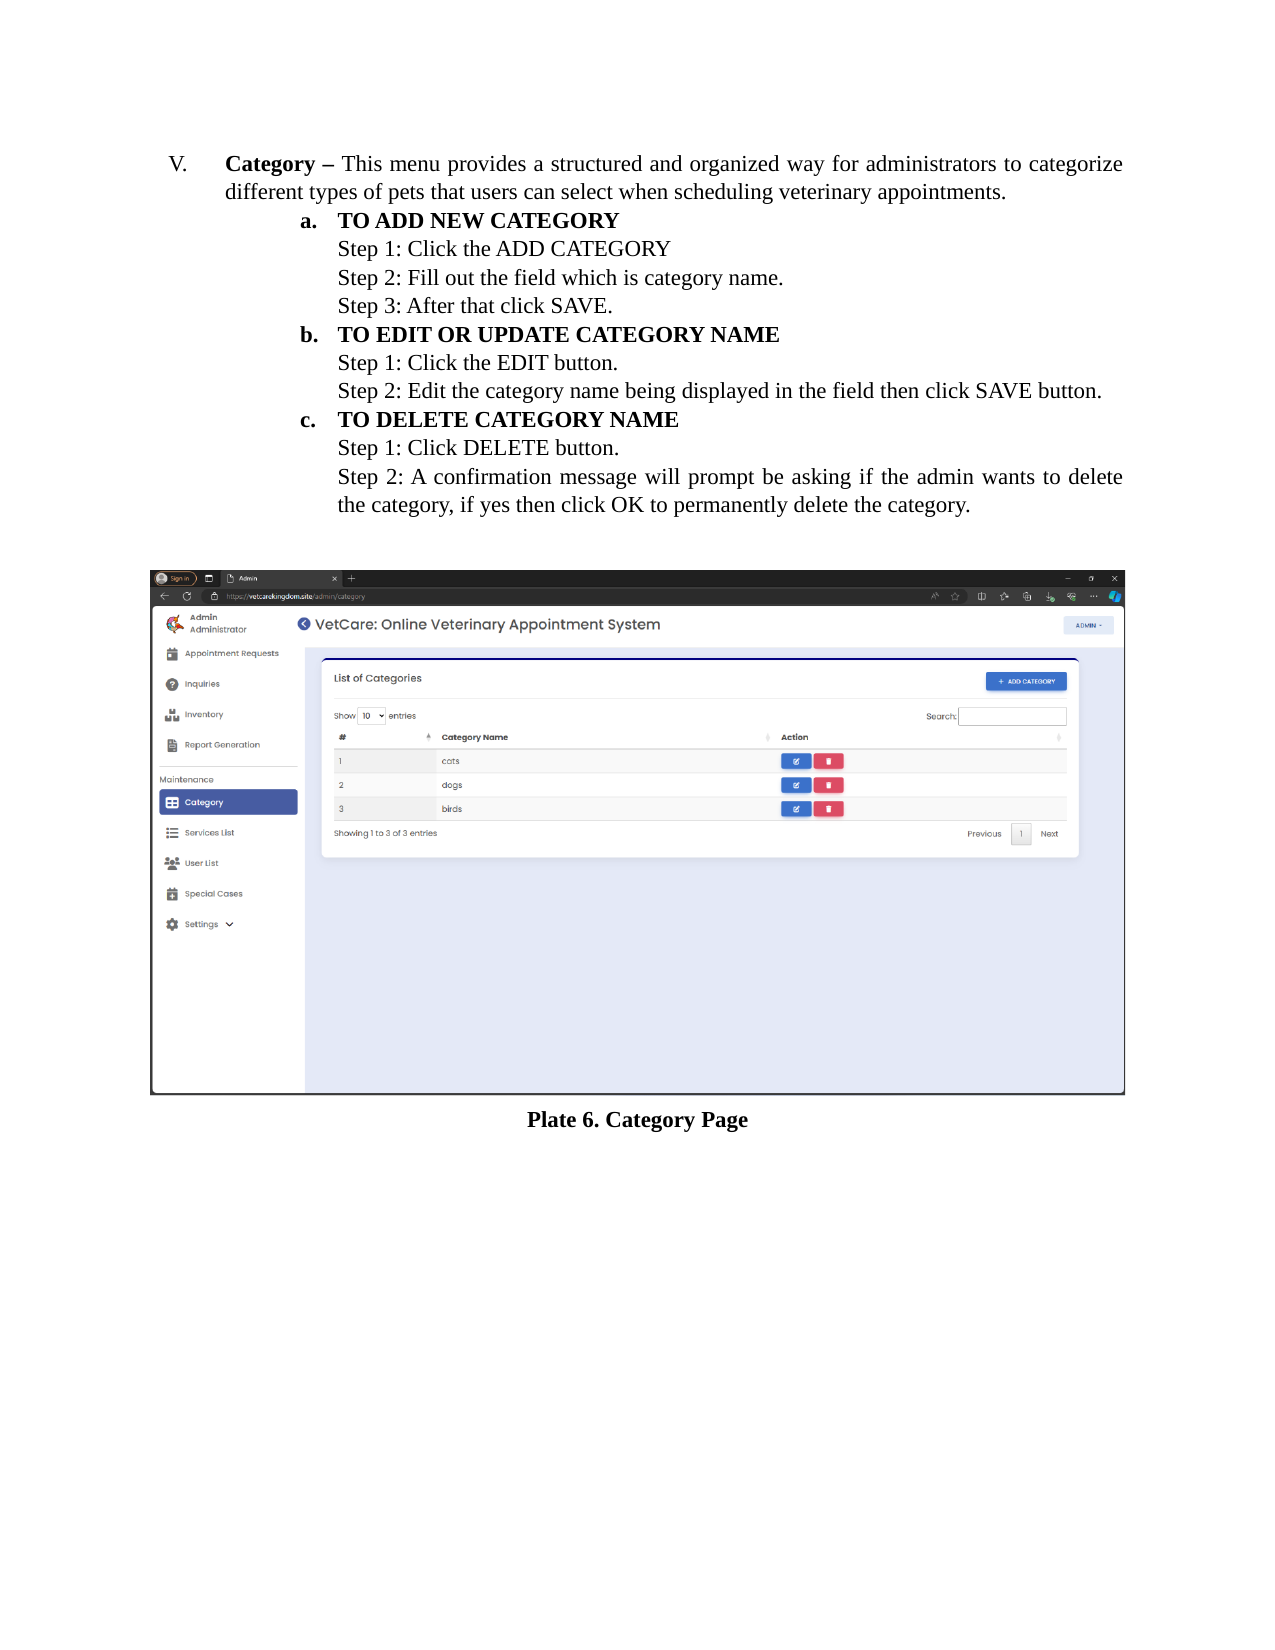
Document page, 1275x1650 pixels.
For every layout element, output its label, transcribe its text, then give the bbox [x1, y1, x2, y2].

list Category – This menu provides a structured and organized way for administrators to categorize different types of pets that users can select when scheduling veterinary appointments. [187, 150, 1125, 205]
picture [150, 570, 1125, 1096]
list Step 1: Click the ADD CATEGORY [337, 235, 1125, 262]
list TO EDIT OR UPDATE CATEGORY NAME [300, 321, 1125, 347]
text Plate 6. Category Page [150, 1106, 1125, 1132]
list Step 1: Click DELETE button. [337, 434, 1125, 461]
list TO DELETE CATEGORY NAME [300, 406, 1125, 432]
list Step 3: After that click SAVE. [337, 292, 1125, 318]
list Step 2: Edit the category name being displayed in the field then click SAVE button. [337, 377, 1125, 404]
list Step 2: Fill out the field which is category name. [337, 264, 1125, 290]
list Step 1: Click the EDIT button. [337, 349, 1125, 375]
list Step 2: A confirmation message will prompt be asking if the admin wants to delete the category, if yes then click OK to permanently delete the category. [337, 463, 1125, 518]
list TO ADD NEW CATEGORY [300, 207, 1125, 233]
